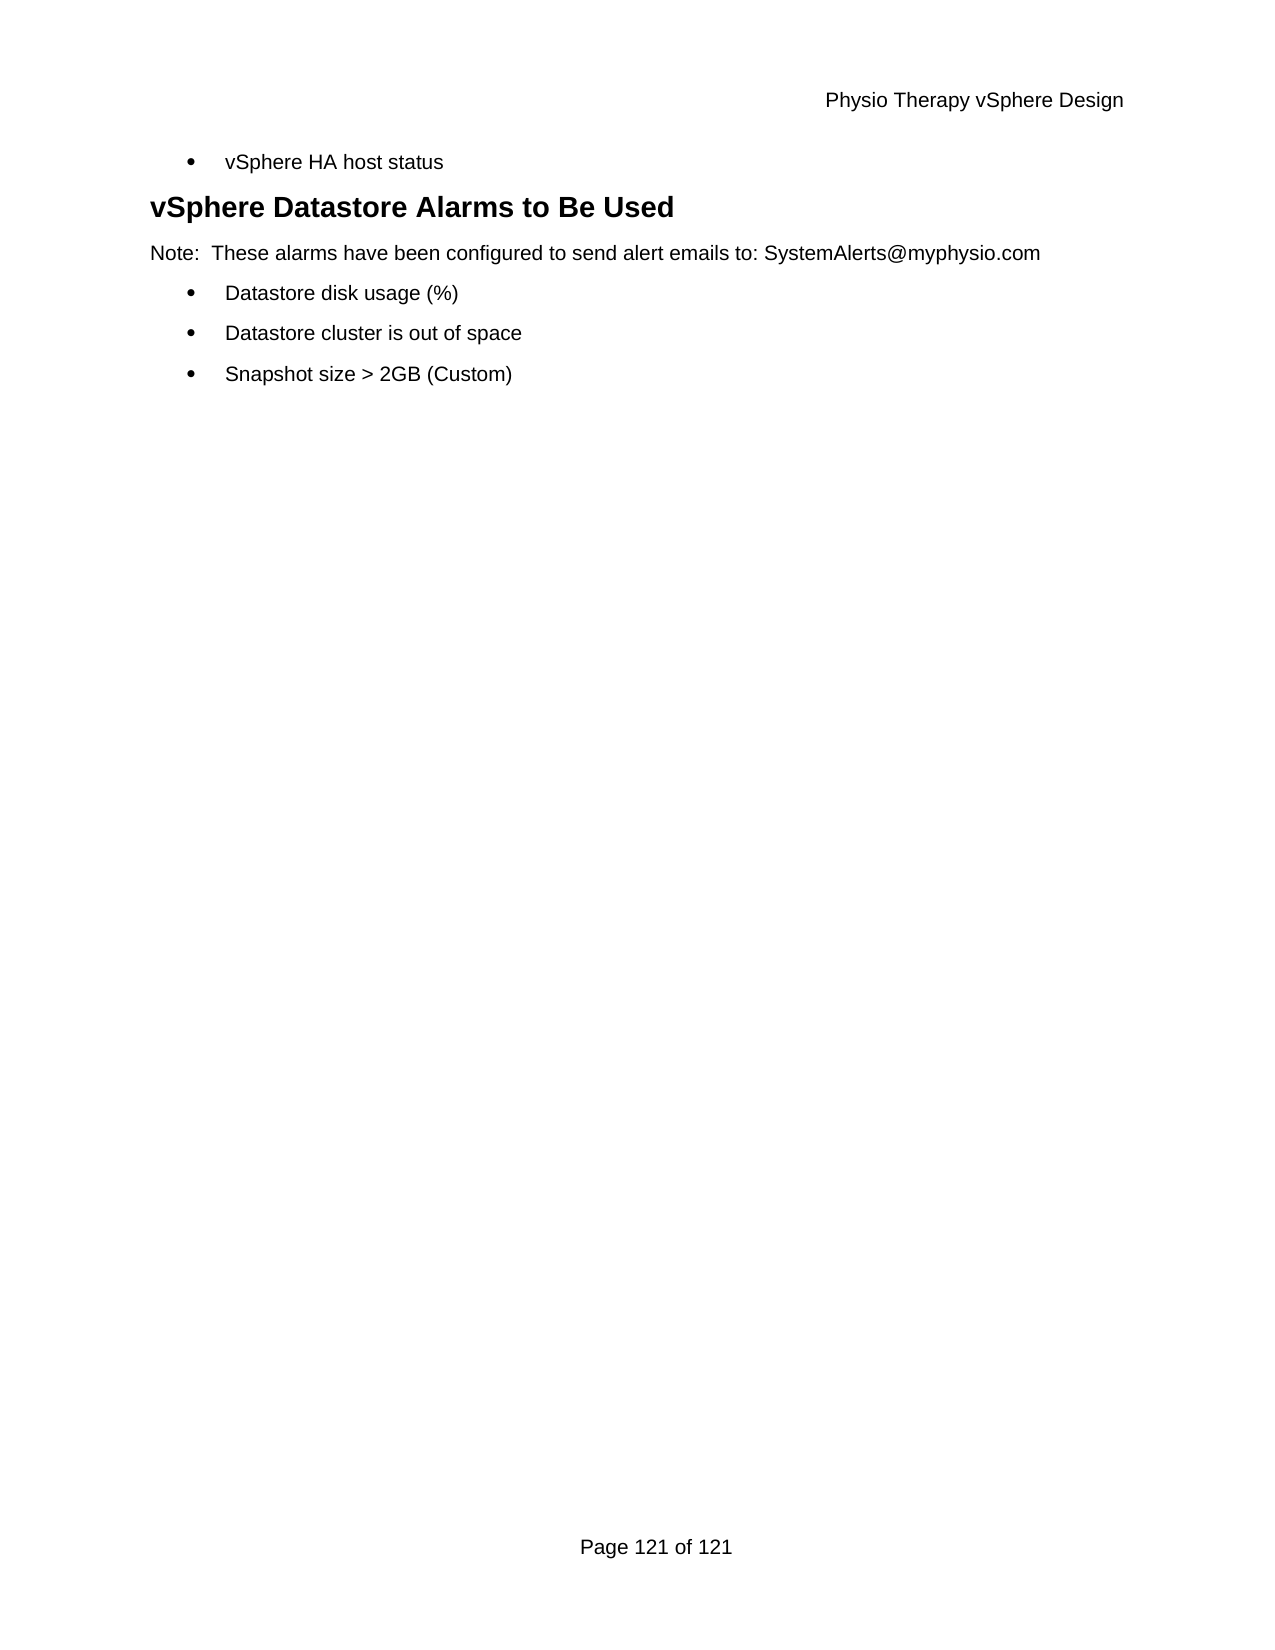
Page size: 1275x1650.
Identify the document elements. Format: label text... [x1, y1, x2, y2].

list vSphere HA host status [187, 150, 1125, 174]
list Snapshot size > 2GB (Custom) [187, 361, 1125, 385]
list Datastore disk usage (%) [187, 281, 1125, 305]
list Datastore cluster is out of space [187, 321, 1125, 345]
text Note: These alarms have been configured to send alert emails to: SystemAlerts@myphysio.com [150, 241, 1125, 265]
text vSphere Datastore Alarms to Be Used [150, 190, 1125, 224]
